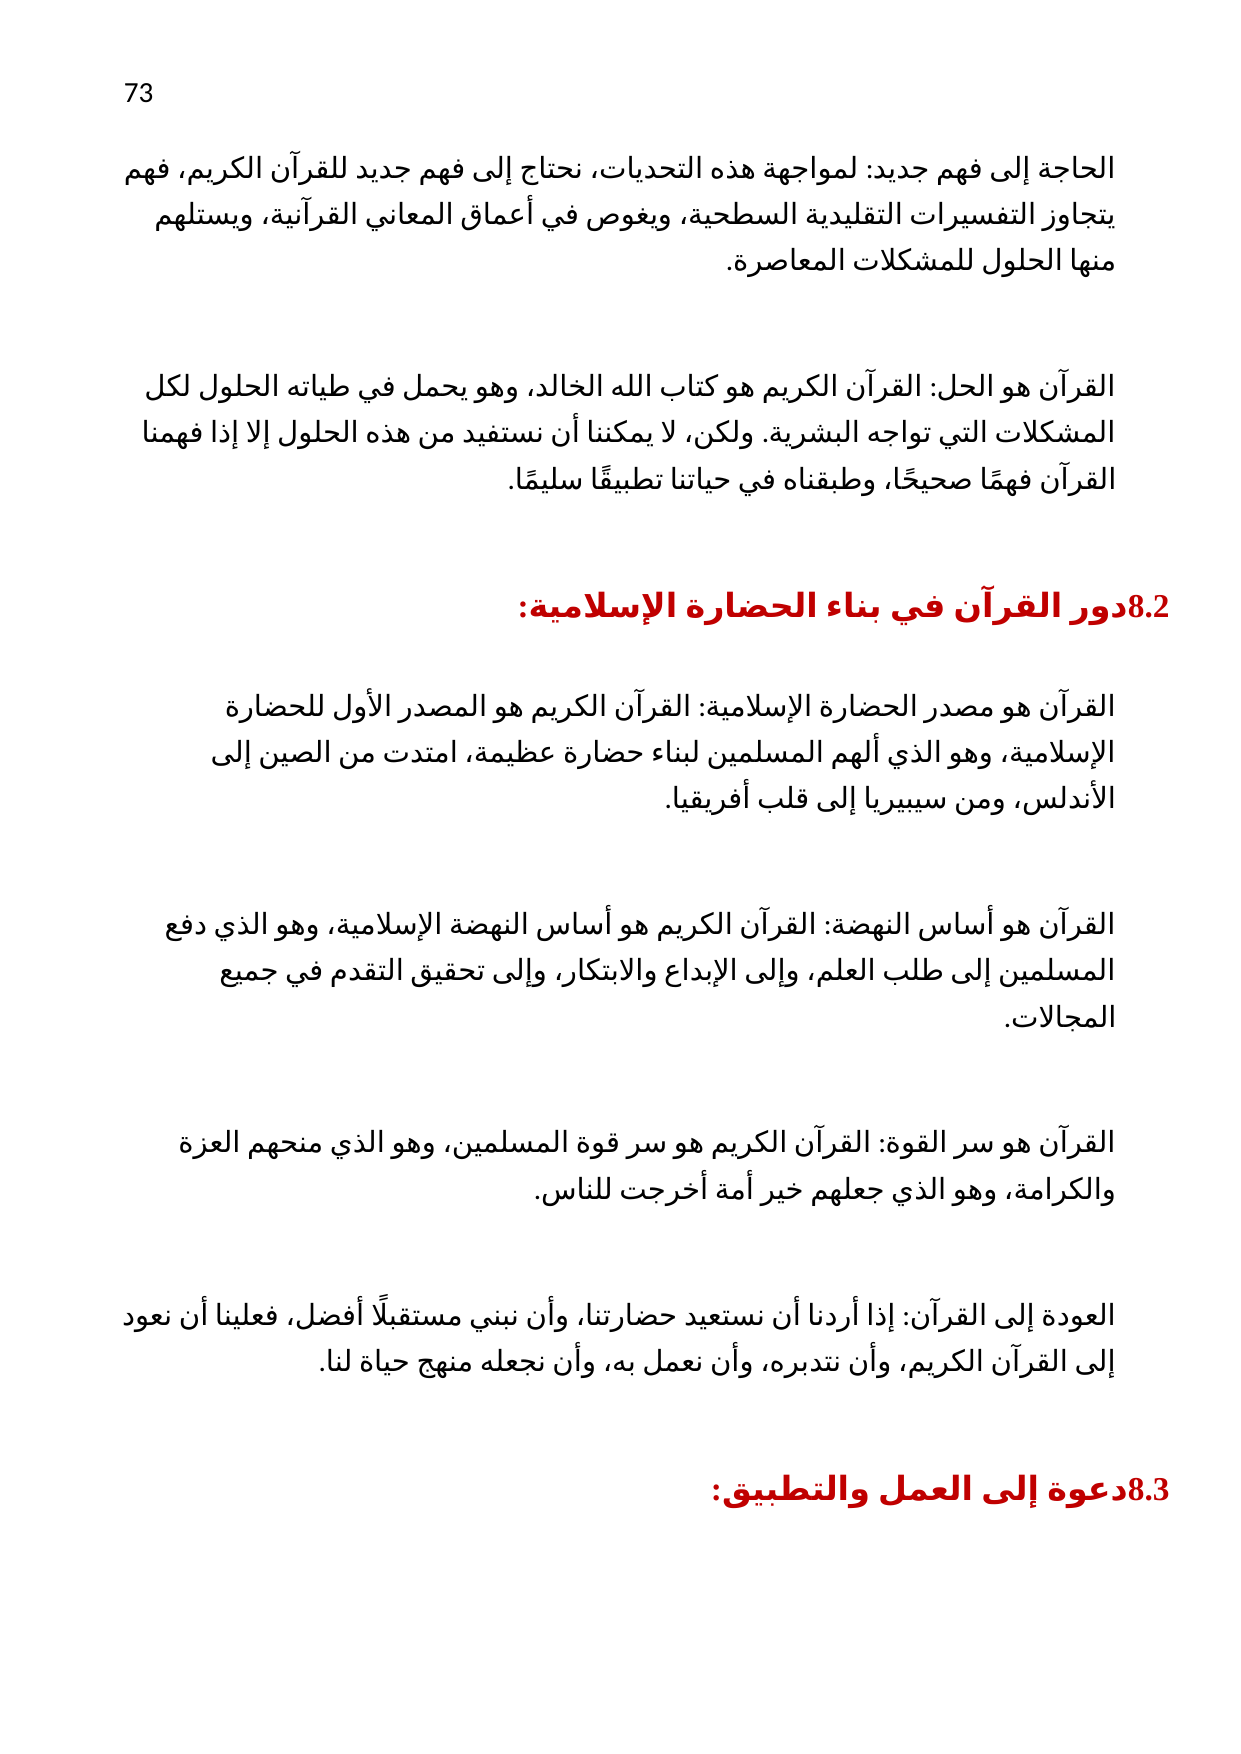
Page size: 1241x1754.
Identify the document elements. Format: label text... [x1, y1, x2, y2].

text القرآن هو الحل: القرآن الكريم هو كتاب الله الخالد، وهو يحمل في طياته الحلول لكل المشكلات التي تواجه البشرية. ولكن، لا يمكننا أن نستفيد من هذه الحلول إلا إذا فهمنا القرآن فهمًا صحيحًا، وطبقناه في حياتنا تطبيقًا سليمًا. [112, 368, 1117, 496]
text العودة إلى القرآن: إذا أردنا أن نستعيد حضارتنا، وأن نبني مستقبلًا أفضل، فعلينا أن نعود إلى القرآن الكريم، وأن نتدبره، وأن نعمل به، وأن نجعله منهج حياة لنا. [112, 1297, 1117, 1378]
text القرآن هو أساس النهضة: القرآن الكريم هو أساس النهضة الإسلامية، وهو الذي دفع المسلمين إلى طلب العلم، وإلى الإبداع والابتكار، وإلى تحقيق التقدم في جميع المجالات. [112, 906, 1117, 1034]
subtitle دعوة إلى العمل والتطبيق: [112, 1469, 1128, 1507]
text القرآن هو مصدر الحضارة الإسلامية: القرآن الكريم هو المصدر الأول للحضارة الإسلامية، وهو الذي ألهم المسلمين لبناء حضارة عظيمة، امتدت من الصين إلى الأندلس، ومن سيبيريا إلى قلب أفريقيا. [112, 688, 1117, 816]
text الحاجة إلى فهم جديد: لمواجهة هذه التحديات، نحتاج إلى فهم جديد للقرآن الكريم، فهم يتجاوز التفسيرات التقليدية السطحية، ويغوص في أعماق المعاني القرآنية، ويستلهم منها الحلول للمشكلات المعاصرة. [112, 150, 1117, 278]
text القرآن هو سر القوة: القرآن الكريم هو سر قوة المسلمين، وهو الذي منحهم العزة والكرامة، وهو الذي جعلهم خير أمة أخرجت للناس. [112, 1124, 1117, 1206]
subtitle دور القرآن في بناء الحضارة الإسلامية: [112, 587, 1128, 625]
